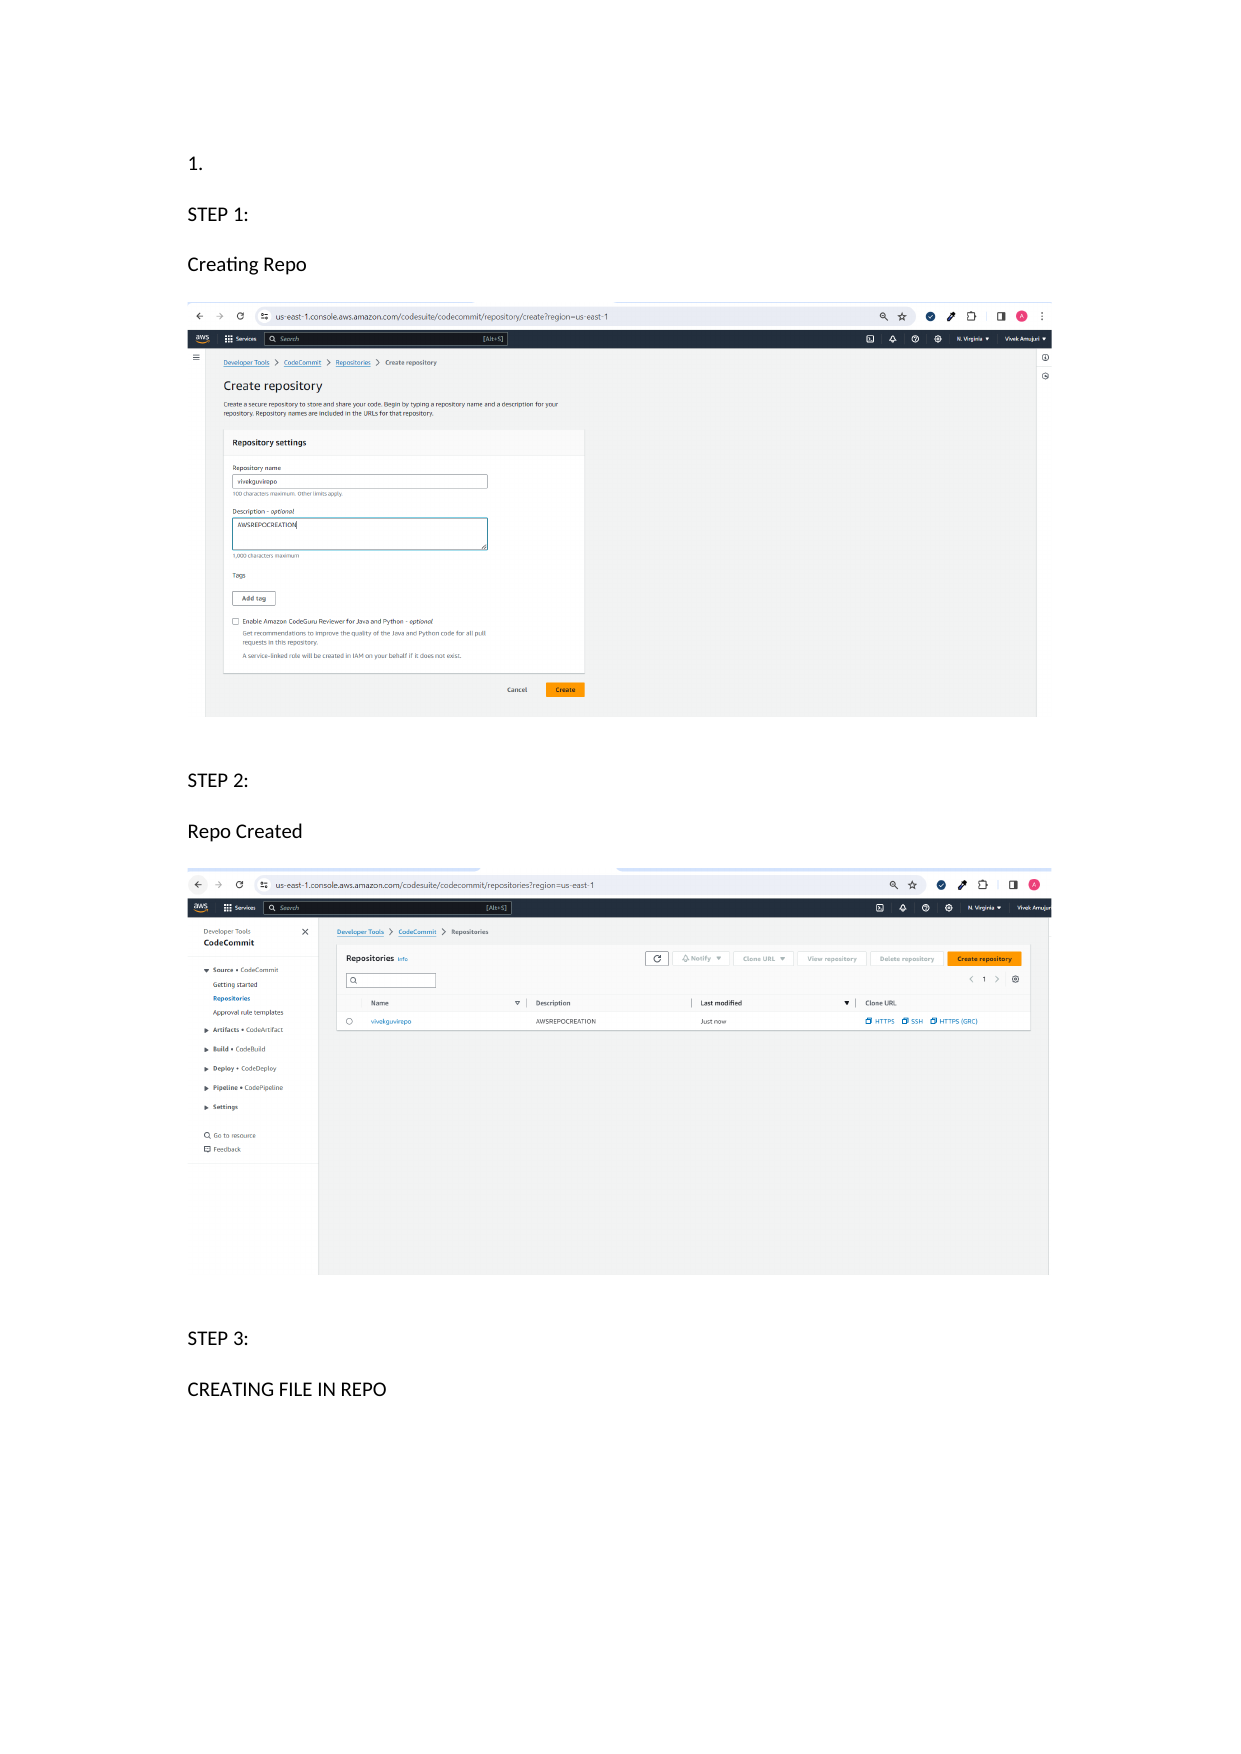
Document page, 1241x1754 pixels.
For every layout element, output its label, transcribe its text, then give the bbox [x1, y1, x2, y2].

list STEP 1: [187, 201, 1053, 226]
list Creating Repo [187, 252, 1053, 277]
picture [187, 868, 1052, 1275]
list 1. [187, 150, 1053, 175]
list STEP 3: [187, 1326, 1053, 1351]
picture [187, 302, 1052, 717]
list Repo Created [187, 818, 1053, 843]
list STEP 2: [187, 767, 1053, 792]
list CREATING FILE IN REPO [187, 1376, 1053, 1402]
